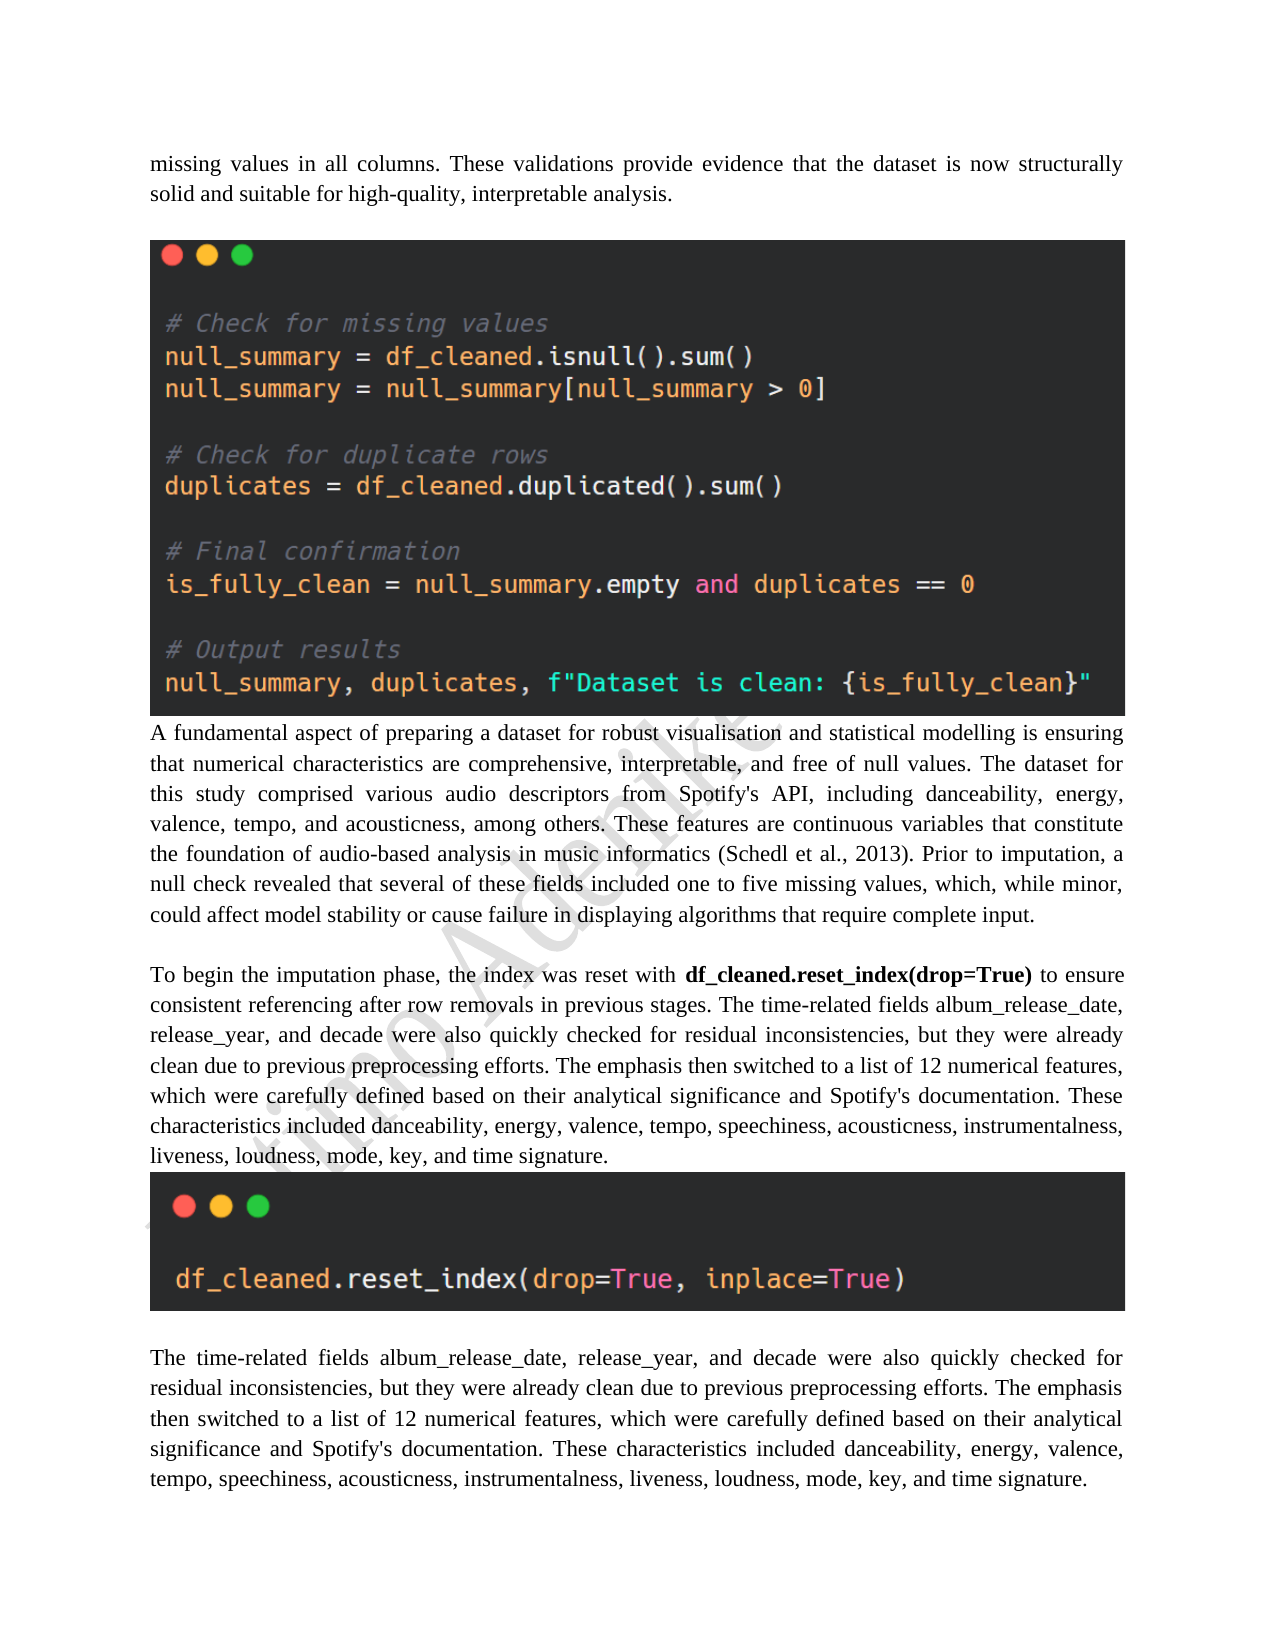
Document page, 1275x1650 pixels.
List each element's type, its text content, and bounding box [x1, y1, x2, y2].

picture [150, 1172, 1125, 1311]
text A fundamental aspect of preparing a dataset for robust visualisation and statistical modelling is ensuring that numerical characteristics are comprehensive, interpretable, and free of null values. The dataset for this study comprised various audio descriptors from Spotify's API, including danceability, energy, valence, tempo, and acousticness, among others. These features are continuous variables that constitute the foundation of audio-based analysis in music informatics (Schedl et al., 2013). Prior to imputation, a null check revealed that several of these fields included one to five missing values, which, while minor, could affect model stability or cause failure in displaying algorithms that require complete input. [150, 719, 1125, 927]
text The time-related fields album_release_date, release_year, and decade were also quickly checked for residual inconsistencies, but they were already clean due to previous preprocessing efforts. The emphasis then switched to a list of 12 numerical features, which were carefully defined based on their analytical significance and Spotify's documentation. These characteristics included danceability, energy, valence, tempo, speechiness, acousticness, instrumentalness, liveness, loudness, mode, key, and time signature. [150, 1344, 1125, 1491]
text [150, 150, 1125, 207]
text To begin the imputation phase, the index was reset with df_cleaned.reset_index(drop=True) to ensure consistent referencing after row removals in previous stages. The time-related fields album_release_date, release_year, and decade were also quickly checked for residual inconsistencies, but they were already clean due to previous preprocessing efforts. The emphasis then switched to a list of 12 numerical features, which were carefully defined based on their analytical significance and Spotify's documentation. These characteristics included danceability, energy, valence, tempo, speechiness, acousticness, instrumentalness, liveness, loudness, mode, key, and time signature. [150, 961, 1125, 1169]
picture [150, 240, 1125, 716]
